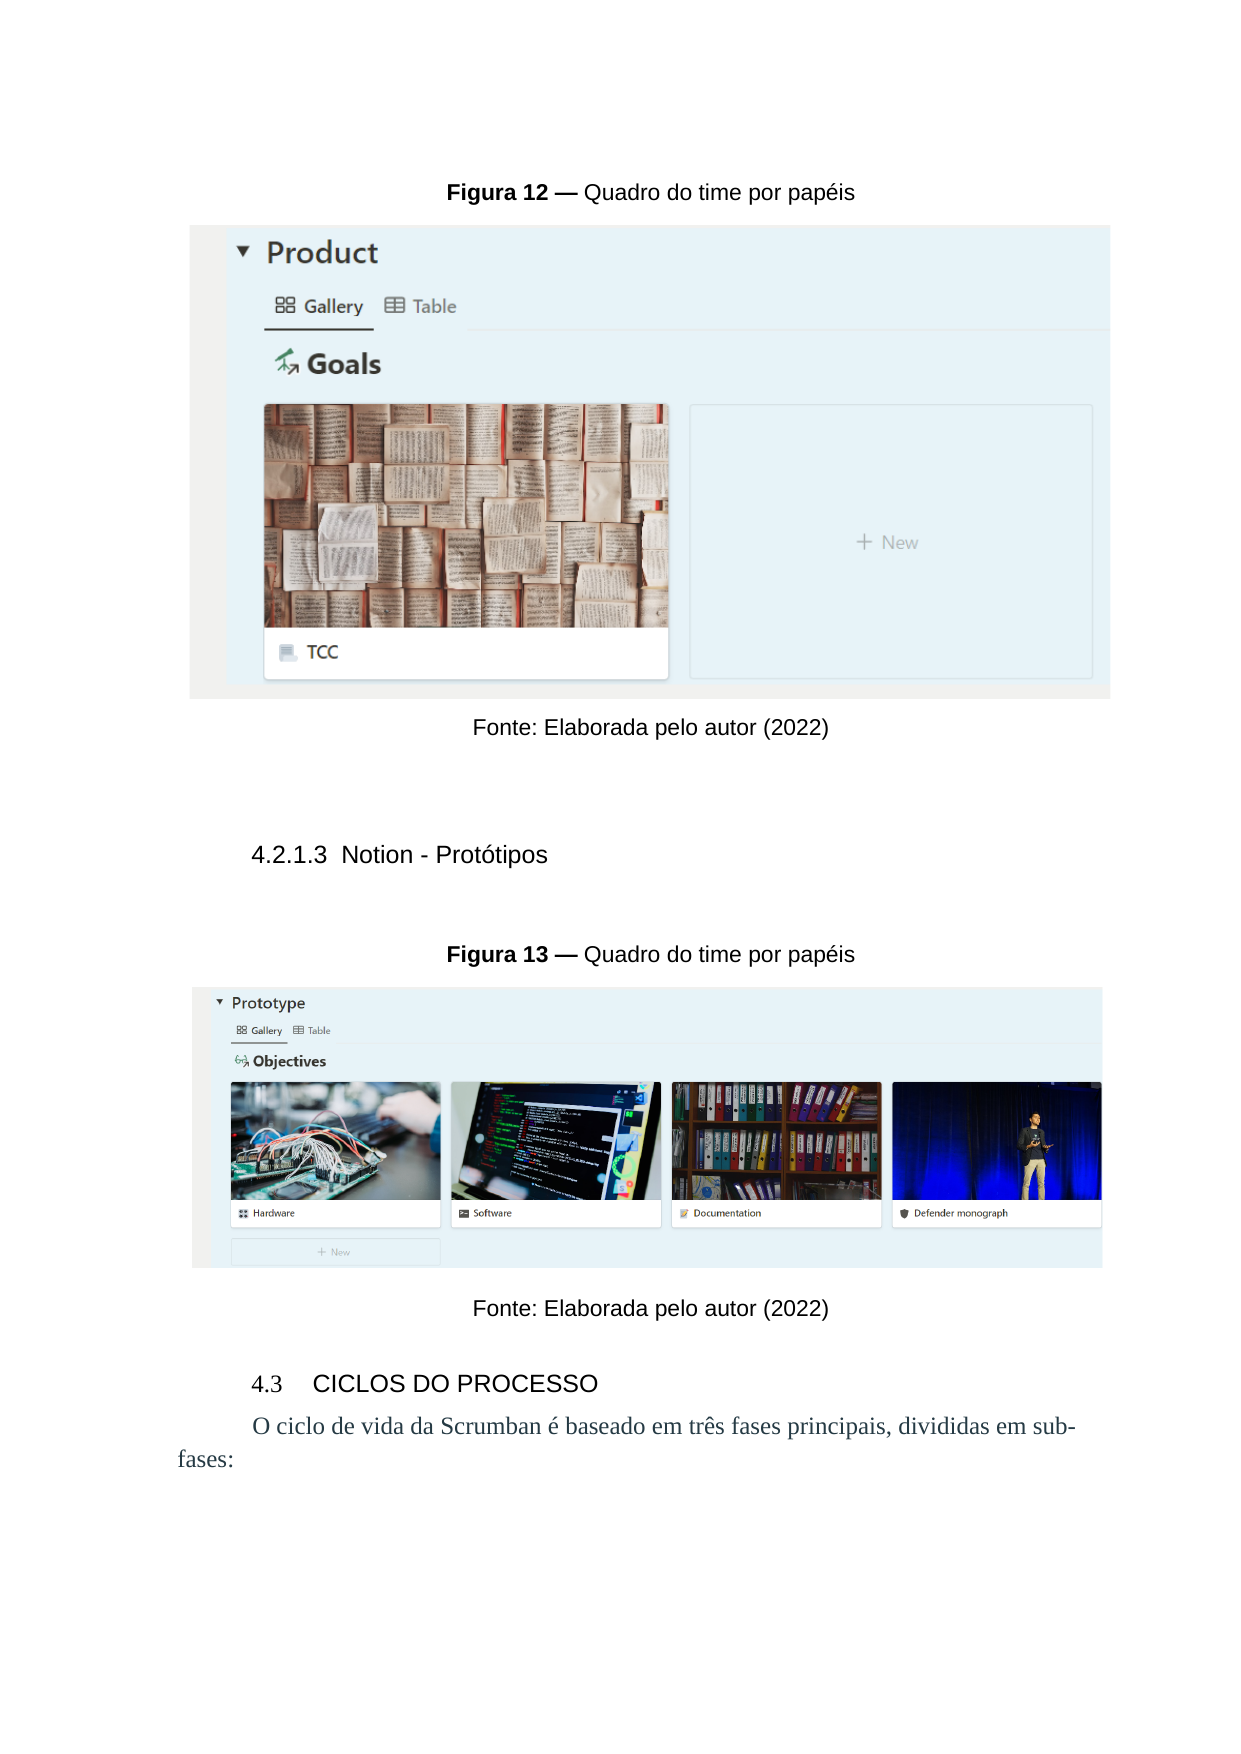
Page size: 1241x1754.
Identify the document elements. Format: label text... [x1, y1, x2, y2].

table_cell [179, 215, 1122, 713]
picture [188, 225, 1111, 699]
subtitle CICLOS DO PROCESSO [251, 1369, 1122, 1398]
picture [188, 987, 1111, 1280]
table_header Figura 13 — Quadro do time por papéis [179, 941, 1122, 975]
subtitle Notion - Protótipos [251, 841, 1122, 869]
text O ciclo de vida da Scrumban é baseado em três fases principais, divididas em sub-fases: [177, 1411, 1122, 1473]
table_cell [179, 978, 1122, 1294]
table_cell Fonte: Elaborada pelo autor (2022) [179, 1296, 1122, 1330]
table_header Figura 12 — Quadro do time por papéis [179, 179, 1122, 213]
table_cell Fonte: Elaborada pelo autor (2022) [179, 715, 1122, 749]
